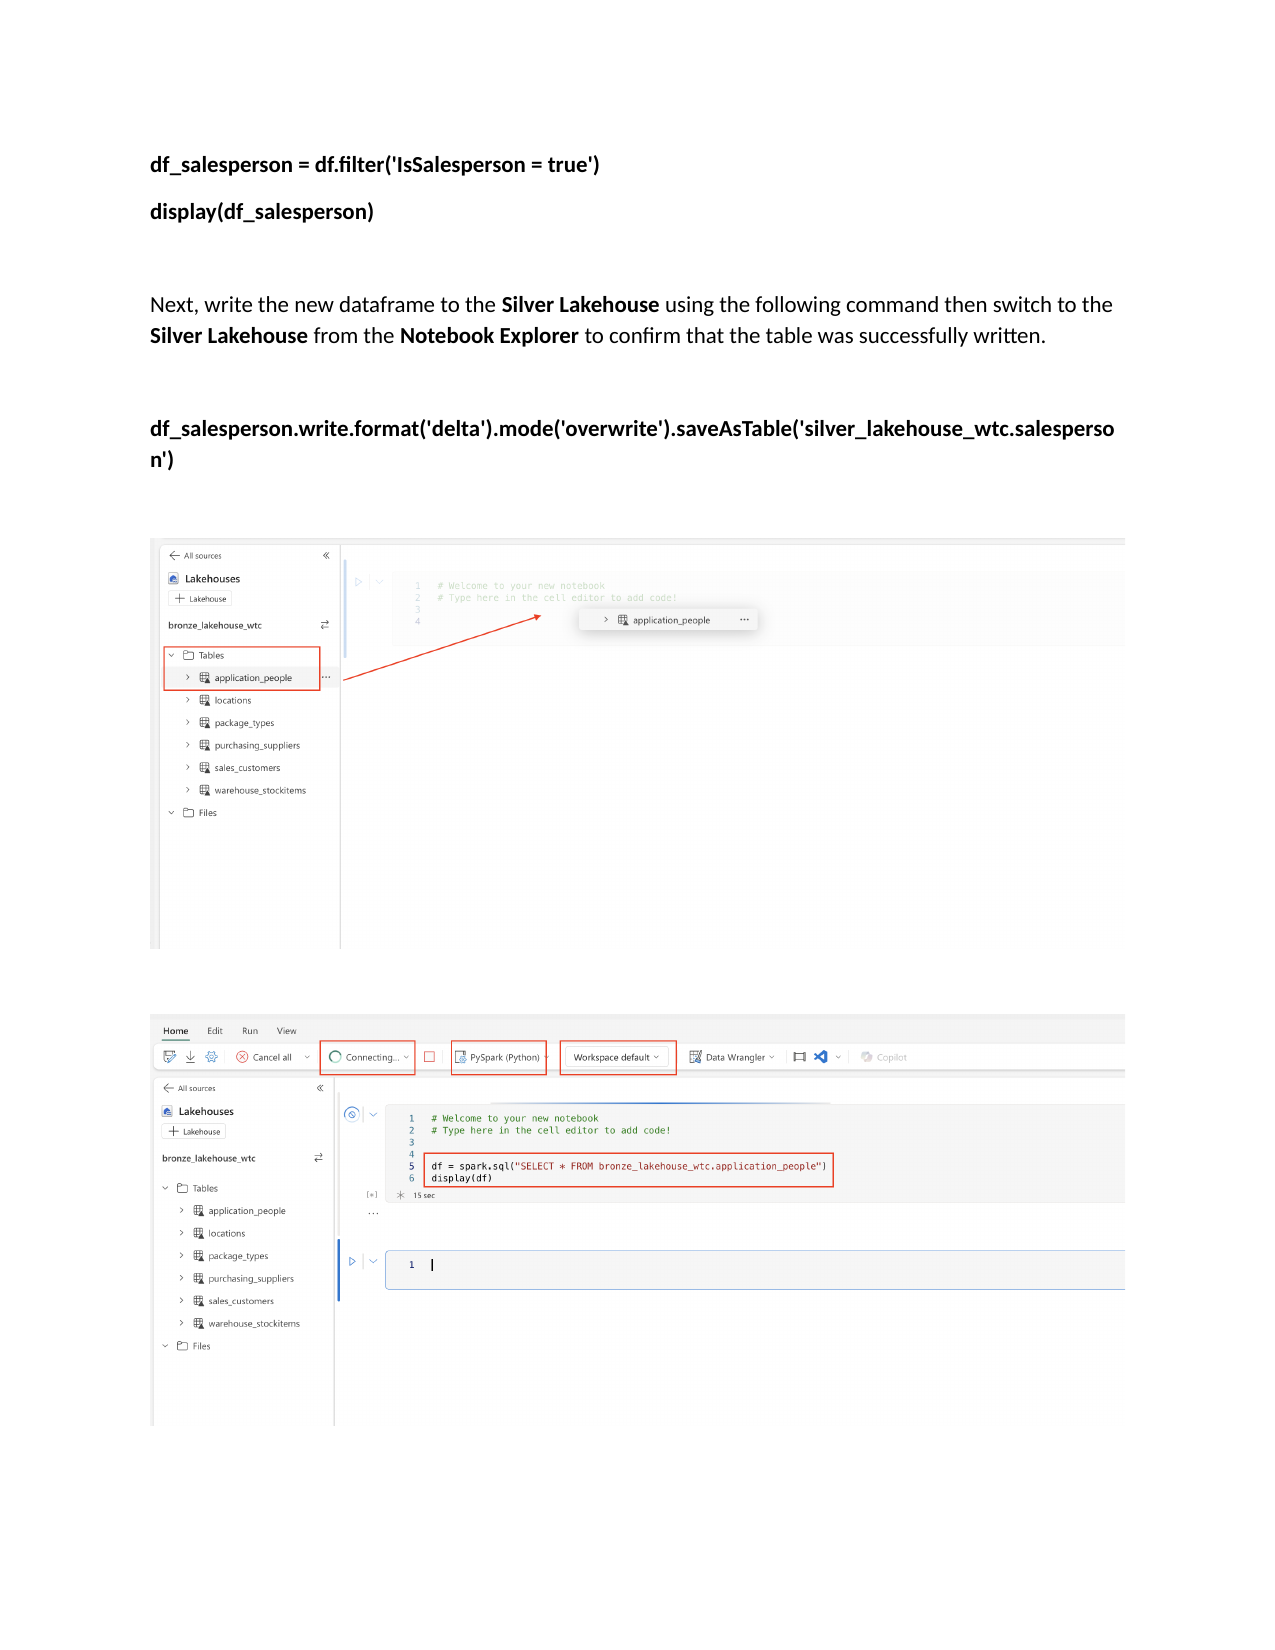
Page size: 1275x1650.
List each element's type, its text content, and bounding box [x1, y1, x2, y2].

text df_salesperson = df.filter('IsSalesperson = true') [150, 150, 1125, 178]
picture [150, 1014, 1125, 1426]
text display(df_salesperson) [150, 197, 1125, 225]
text df_salesperson.write.format('delta').mode('overwrite').saveAsTable('silver_lakehouse_wtc.salesperson') [150, 414, 1125, 473]
picture [150, 538, 1125, 949]
text Next, write the new dataframe to the Silver Lakehouse using the following command then switch to the Silver Lakehouse from the Notebook Explorer to confirm that the table was successfully written. [150, 291, 1125, 349]
